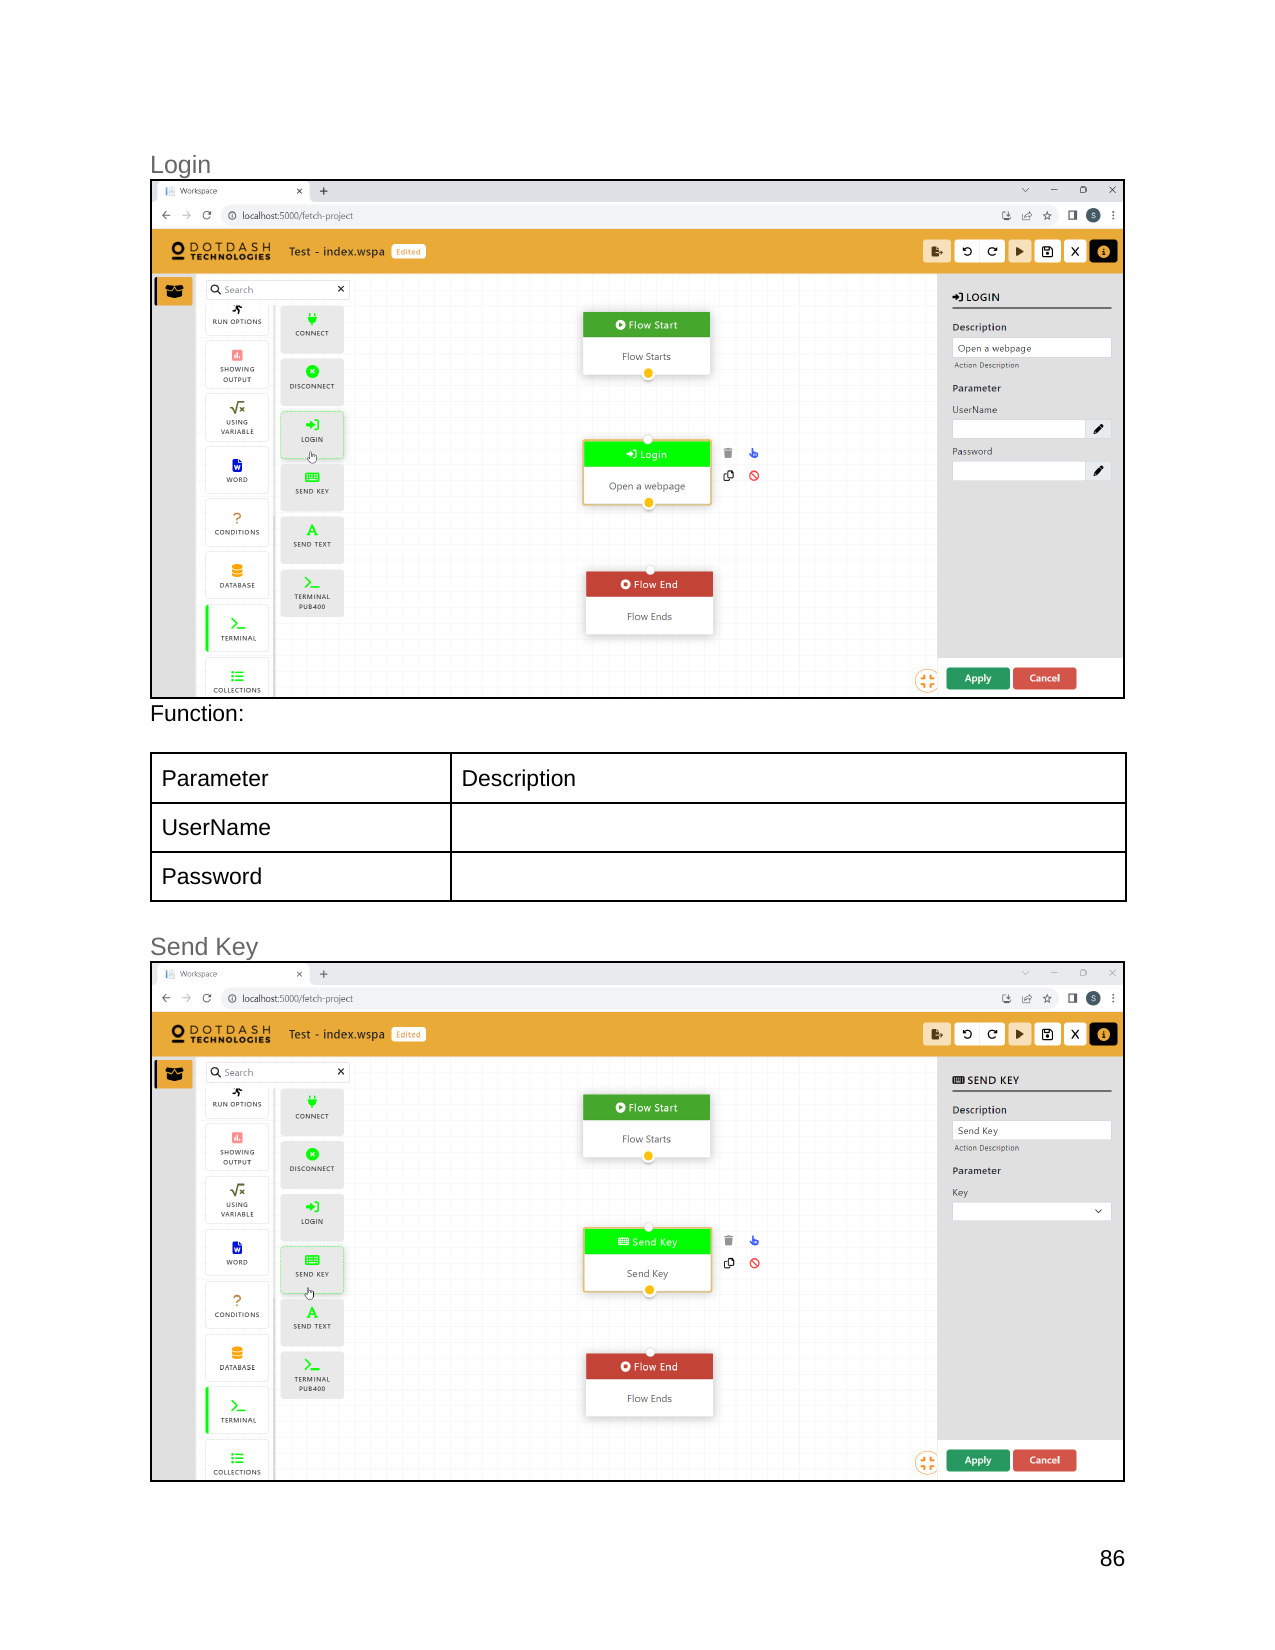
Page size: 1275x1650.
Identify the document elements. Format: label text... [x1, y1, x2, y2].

table_header Parameter [152, 754, 450, 802]
picture [152, 181, 1123, 697]
text Function: [150, 699, 1125, 726]
subtitle Send Key [150, 932, 1125, 961]
table_cell Password [152, 853, 450, 900]
picture [152, 963, 1123, 1480]
table_cell [452, 853, 1125, 900]
subtitle Login [150, 150, 1125, 179]
table_cell UserName [152, 804, 450, 851]
table_header Description [452, 754, 1125, 802]
table_cell [452, 804, 1125, 851]
